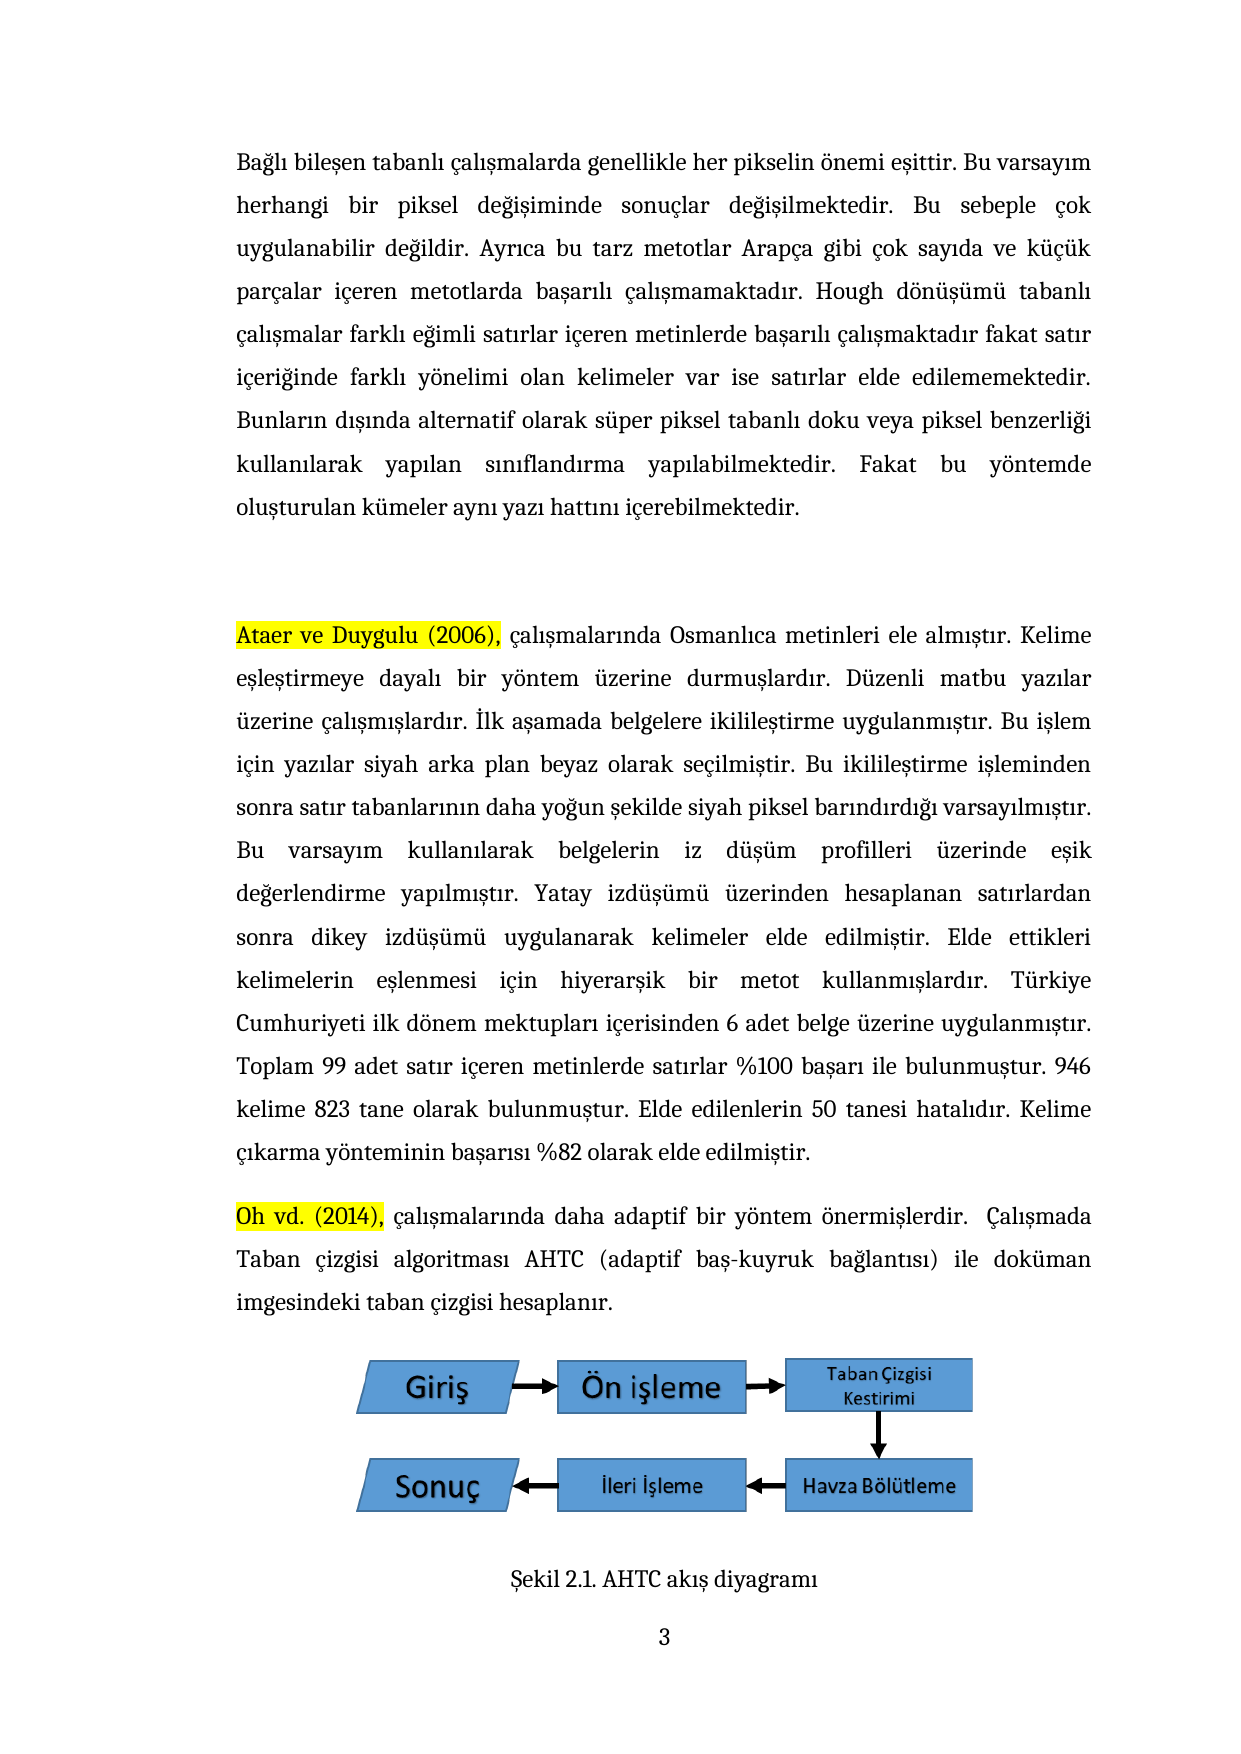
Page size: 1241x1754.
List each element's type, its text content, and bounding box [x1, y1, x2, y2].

picture [356, 1352, 973, 1530]
text Bağlı bileşen tabanlı çalışmalarda genellikle her pikselin önemi eşittir. Bu varsayım herhangi bir piksel değişiminde sonuçlar değişilmektedir. Bu sebeple çok uygulanabilir değildir. Ayrıca bu tarz metotlar Arapça gibi çok sayıda ve küçük parçalar içeren metotlarda başarılı çalışmamaktadır. Hough dönüşümü tabanlı çalışmalar farklı eğimli satırlar içeren metinlerde başarılı çalışmaktadır fakat satır içeriğinde farklı yönelimi olan kelimeler var ise satırlar elde edilememektedir. Bunların dışında alternatif olarak süper piksel tabanlı doku veya piksel benzerliği kullanılarak yapılan sınıflandırma yapılabilmektedir. Fakat bu yöntemde oluşturulan kümeler aynı yazı hattını içerebilmektedir. [236, 148, 1092, 521]
text Ataer ve Duygulu (2006), çalışmalarında Osmanlıca metinleri ele almıştır. Kelime eşleştirmeye dayalı bir yöntem üzerine durmuşlardır. Düzenli matbu yazılar üzerine çalışmışlardır. İlk aşamada belgelere ikilileştirme uygulanmıştır. Bu işlem için yazılar siyah arka plan beyaz olarak seçilmiştir. Bu ikilileştirme işleminden sonra satır tabanlarının daha yoğun şekilde siyah piksel barındırdığı varsayılmıştır. Bu varsayım kullanılarak belgelerin iz düşüm profilleri üzerinde eşik değerlendirme yapılmıştır. Yatay izdüşümü üzerinden hesaplanan satırlardan sonra dikey izdüşümü uygulanarak kelimeler elde edilmiştir. Elde ettikleri kelimelerin eşlenmesi için hiyerarşik bir metot kullanmışlardır. Türkiye Cumhuriyeti ilk dönem mektupları içerisinden 6 adet belge üzerine uygulanmıştır. Toplam 99 adet satır içeren metinlerde satırlar %100 başarı ile bulunmuştur. 946 kelime 823 tane olarak bulunmuştur. Elde edilenlerin 50 tanesi hatalıdır. Kelime çıkarma yönteminin başarısı %82 olarak elde edilmiştir. [236, 621, 1092, 1167]
text Şekil 2.1. AHTC akış diyagramı [236, 1565, 1092, 1594]
text Oh vd. (2014), çalışmalarında daha adaptif bir yöntem önermişlerdir. Çalışmada Taban çizgisi algoritması AHTC (adaptif baş-kuyruk bağlantısı) ile doküman imgesindeki taban çizgisi hesaplanır. [236, 1202, 1092, 1317]
